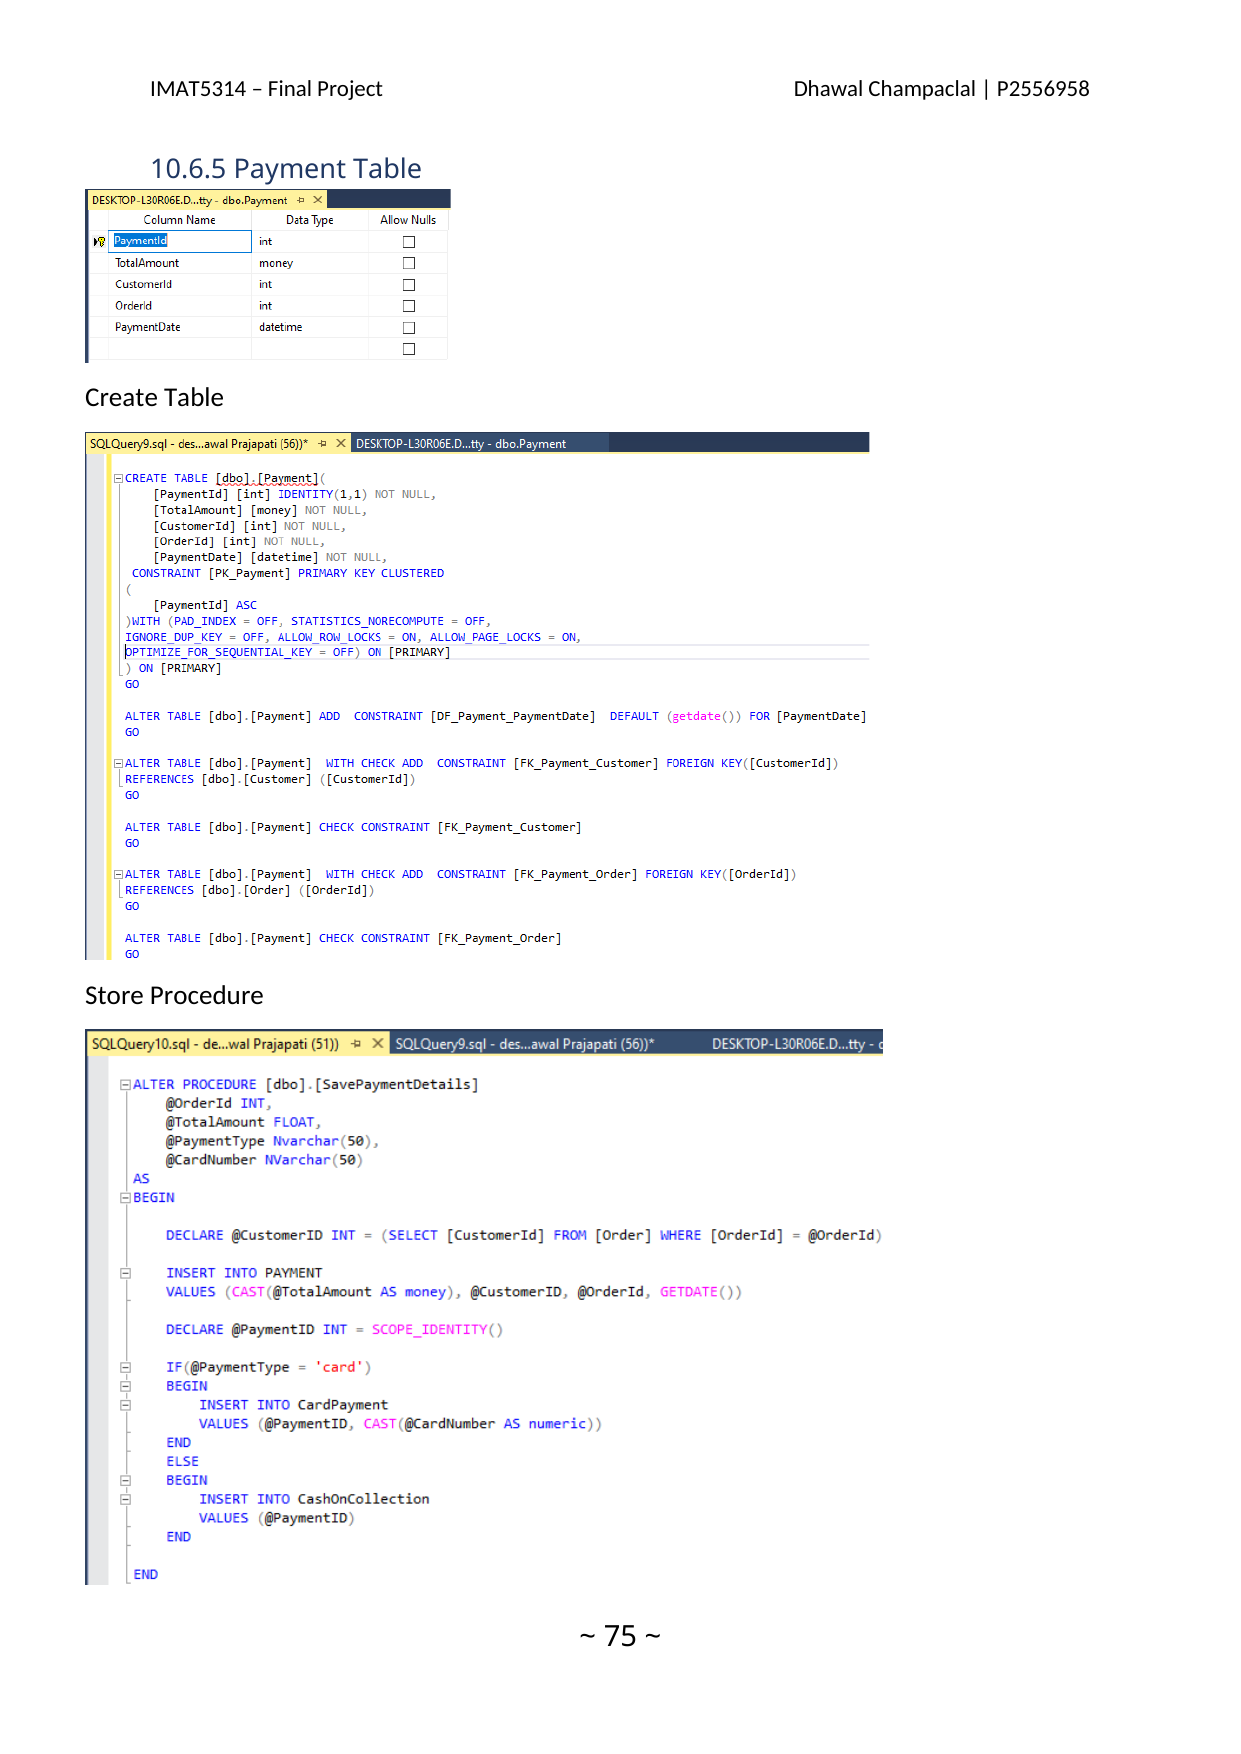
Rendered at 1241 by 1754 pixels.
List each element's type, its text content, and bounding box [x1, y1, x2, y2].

picture [85, 1029, 883, 1585]
subtitle 10.6.5 Payment Table [150, 150, 1090, 187]
text Create Table [85, 381, 1090, 413]
picture [85, 189, 451, 363]
text Store Procedure [85, 978, 1090, 1011]
picture [85, 432, 870, 960]
